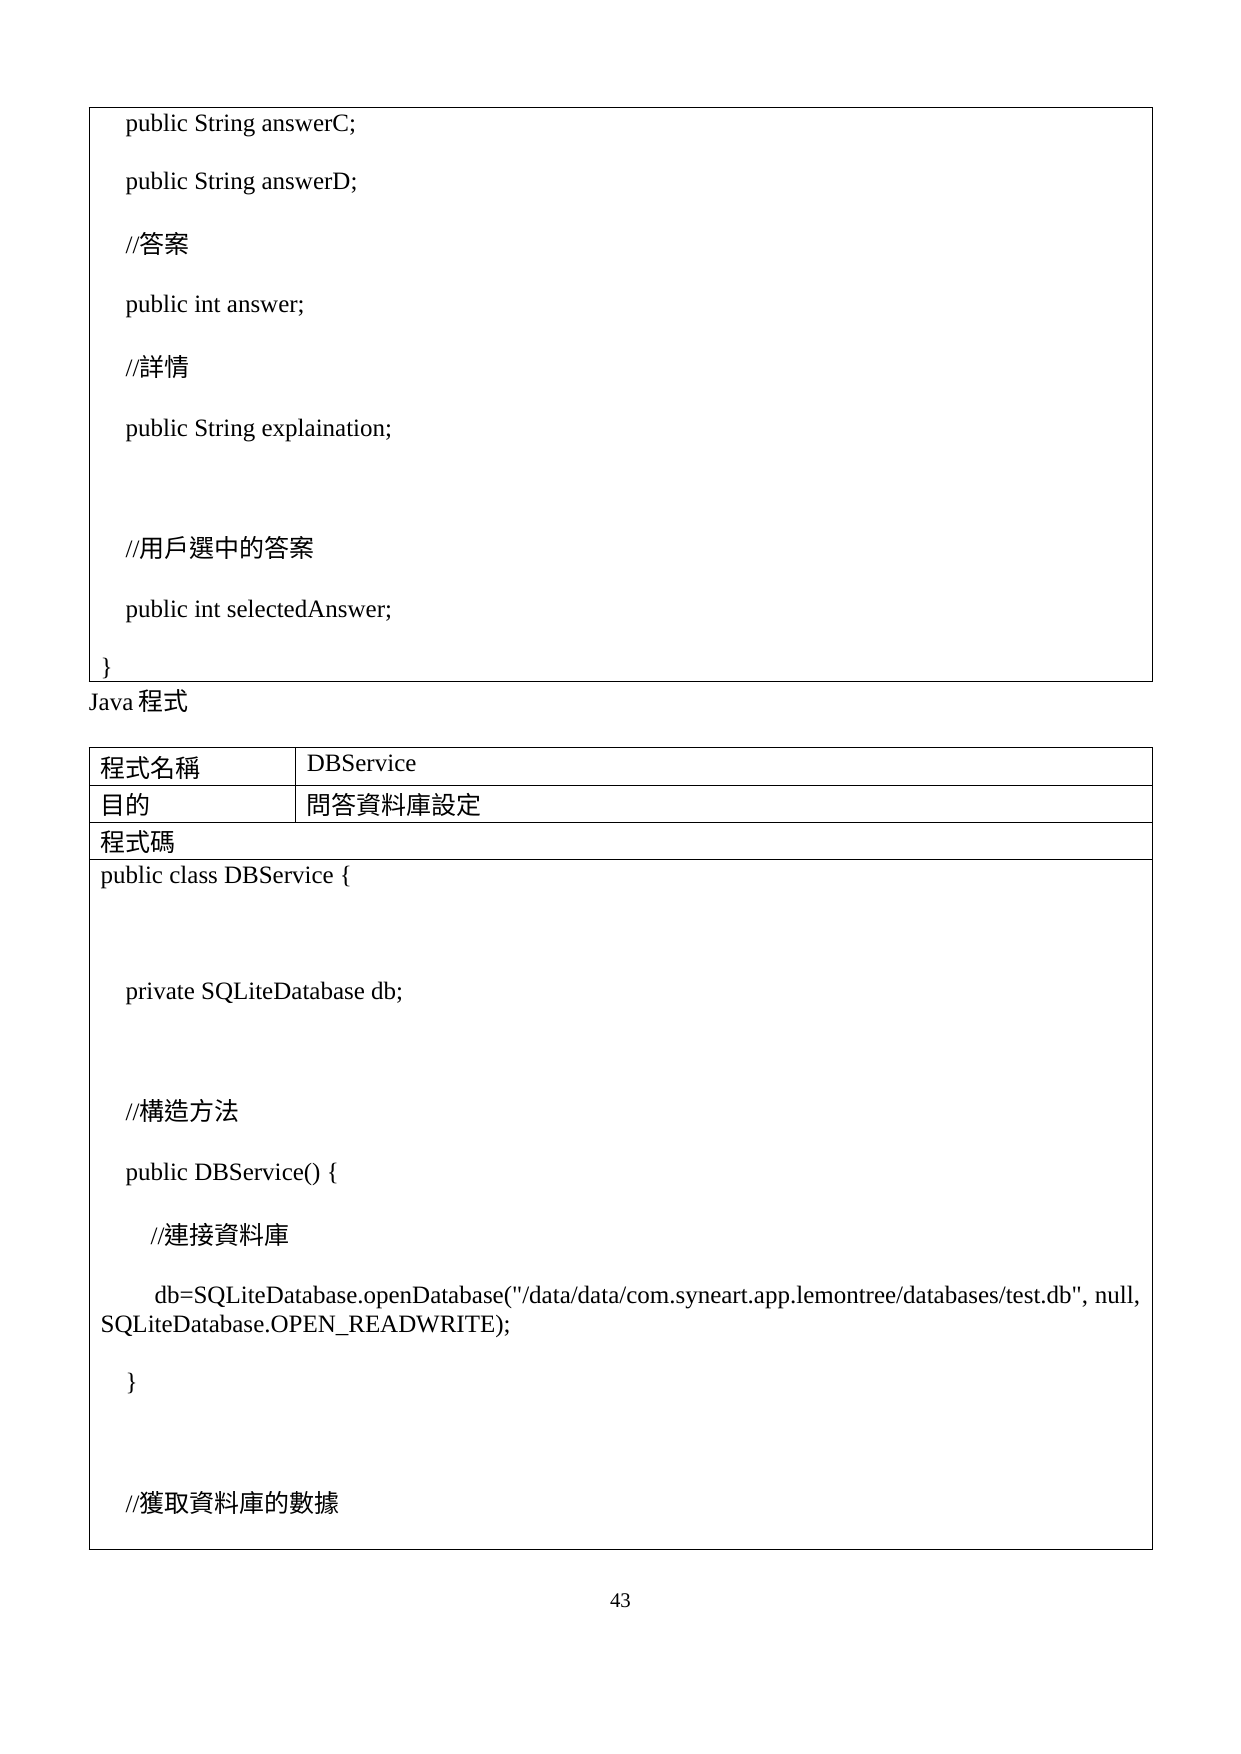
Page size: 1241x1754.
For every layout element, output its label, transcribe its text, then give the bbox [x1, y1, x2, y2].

table_cell 問答資料庫設定 [296, 786, 1152, 822]
table_cell 程式碼 [90, 823, 1152, 859]
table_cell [90, 108, 1152, 681]
table_cell 目的 [90, 786, 295, 822]
table_header 程式名稱 [90, 748, 295, 784]
text Java程式 [89, 682, 1152, 718]
table_header DBService [296, 748, 1152, 784]
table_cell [90, 860, 1152, 1548]
